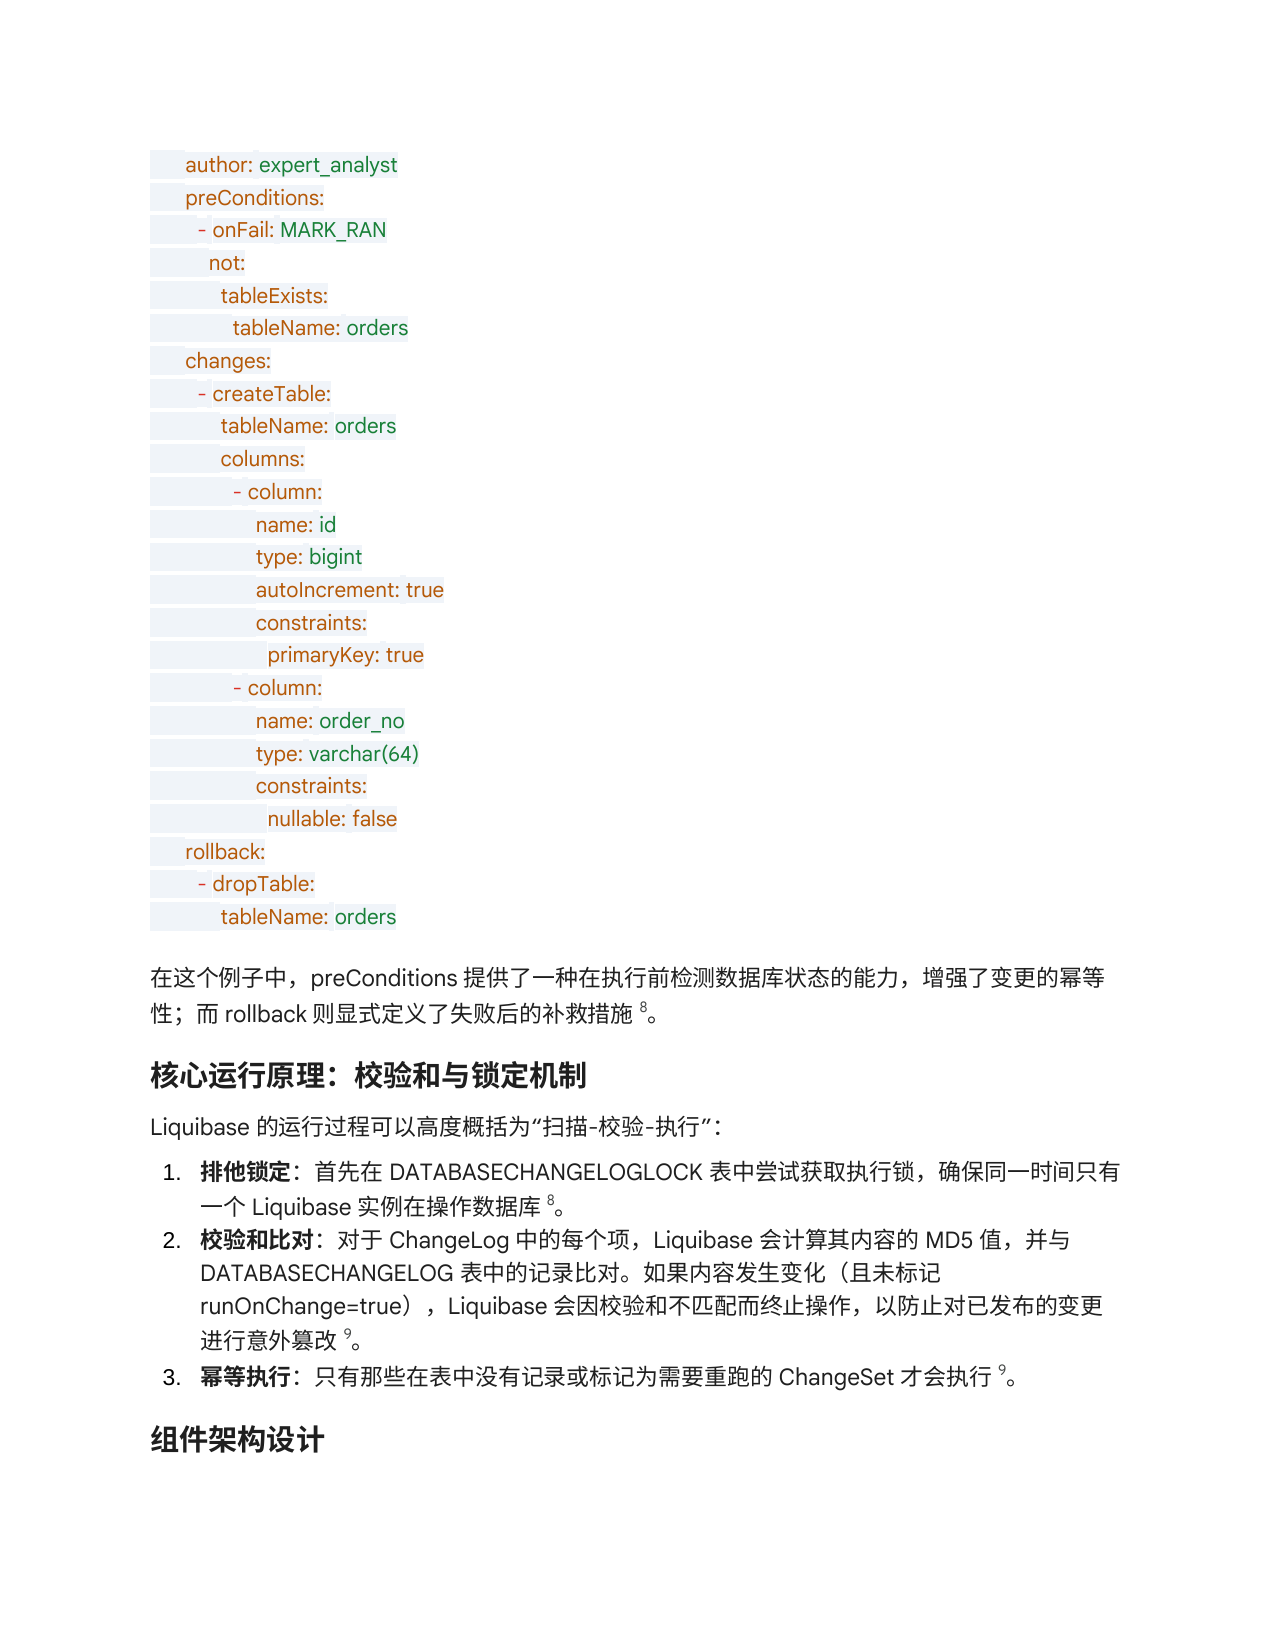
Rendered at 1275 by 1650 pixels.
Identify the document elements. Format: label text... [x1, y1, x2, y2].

text Liquibase 的运行过程可以高度概括为“扫描-校验-执行”： [150, 1113, 1125, 1141]
list 校验和比对：对于 ChangeLog 中的每个项，Liquibase 会计算其内容的 MD5 值，并与 DATABASECHANGELOG 表中的记录比对。如果内容发生变化（且未标记 runOnChange=true），Liquibase 会因校验和不匹配而终止操作，以防止对已发布的变更进行意外篡改 9。 [162, 1227, 1125, 1357]
list 幂等执行：只有那些在表中没有记录或标记为需要重跑的 ChangeSet 才会执行 9。 [162, 1361, 1125, 1392]
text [150, 150, 1125, 961]
text 在这个例子中，preConditions 提供了一种在执行前检测数据库状态的能力，增强了变更的幂等性；而 rollback 则显式定义了失败后的补救措施 8。 [150, 965, 1125, 1029]
subtitle 组件架构设计 [150, 1422, 1125, 1458]
subtitle 核心运行原理：校验和与锁定机制 [150, 1058, 1125, 1095]
list 排他锁定：首先在 DATABASECHANGELOGLOCK 表中尝试获取执行锁，确保同一时间只有一个 Liquibase 实例在操作数据库 8。 [162, 1158, 1125, 1222]
